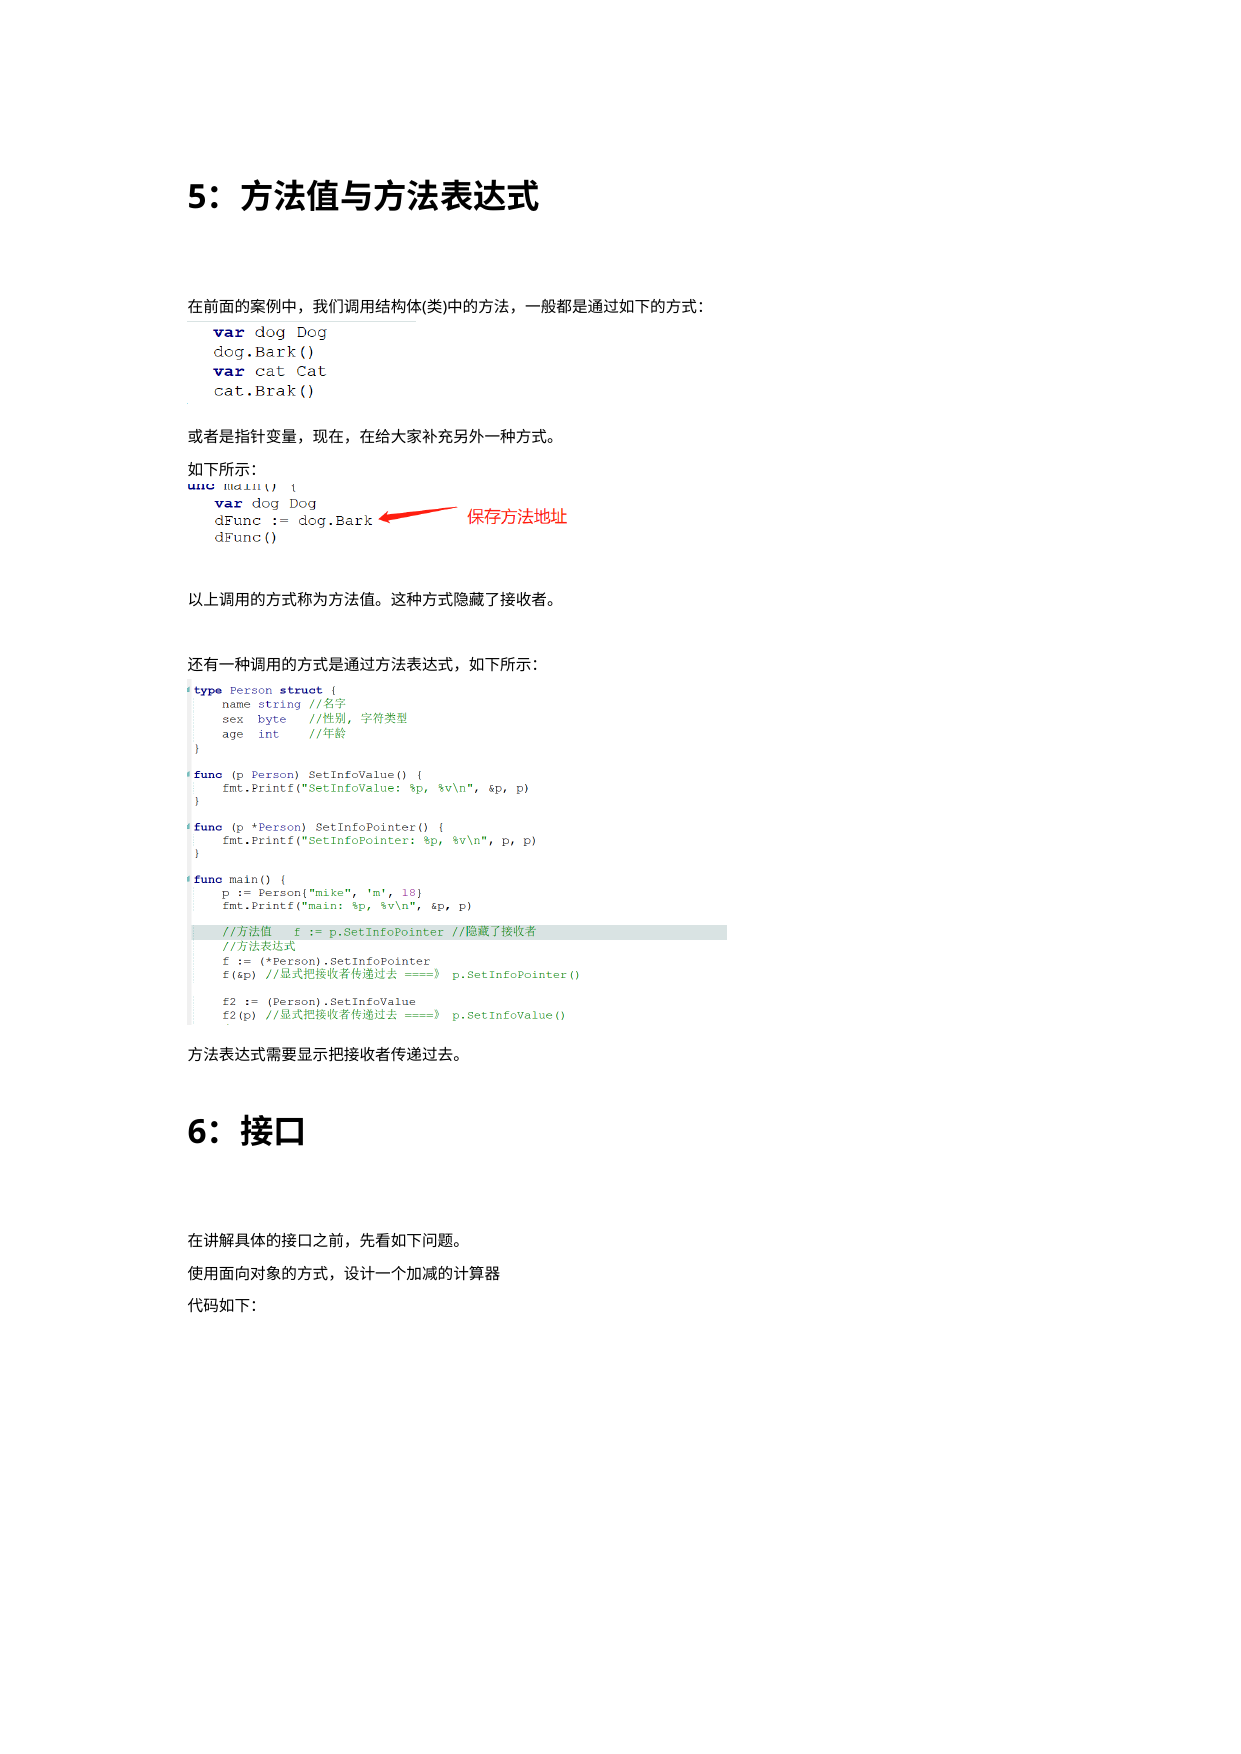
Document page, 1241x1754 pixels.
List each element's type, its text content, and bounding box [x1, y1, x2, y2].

text 方法表达式需要显示把接收者传递过去。 [187, 1037, 1053, 1069]
text 代码如下： [187, 1289, 1053, 1321]
text 在前面的案例中，我们调用结构体(类)中的方法，一般都是通过如下的方式： [187, 289, 1053, 322]
picture [187, 484, 776, 555]
text 以上调用的方式称为方法值。这种方式隐藏了接收者。 [187, 582, 1053, 614]
text 使用面向对象的方式，设计一个加减的计算器 [187, 1256, 1053, 1289]
text 如下所示： [187, 452, 1053, 484]
text 在讲解具体的接口之前，先看如下问题。 [187, 1224, 1053, 1256]
picture [187, 679, 727, 1025]
picture [187, 321, 416, 404]
text 或者是指针变量，现在，在给大家补充另外一种方式。 [187, 419, 1053, 452]
text 还有一种调用的方式是通过方法表达式，如下所示： [187, 647, 1053, 679]
